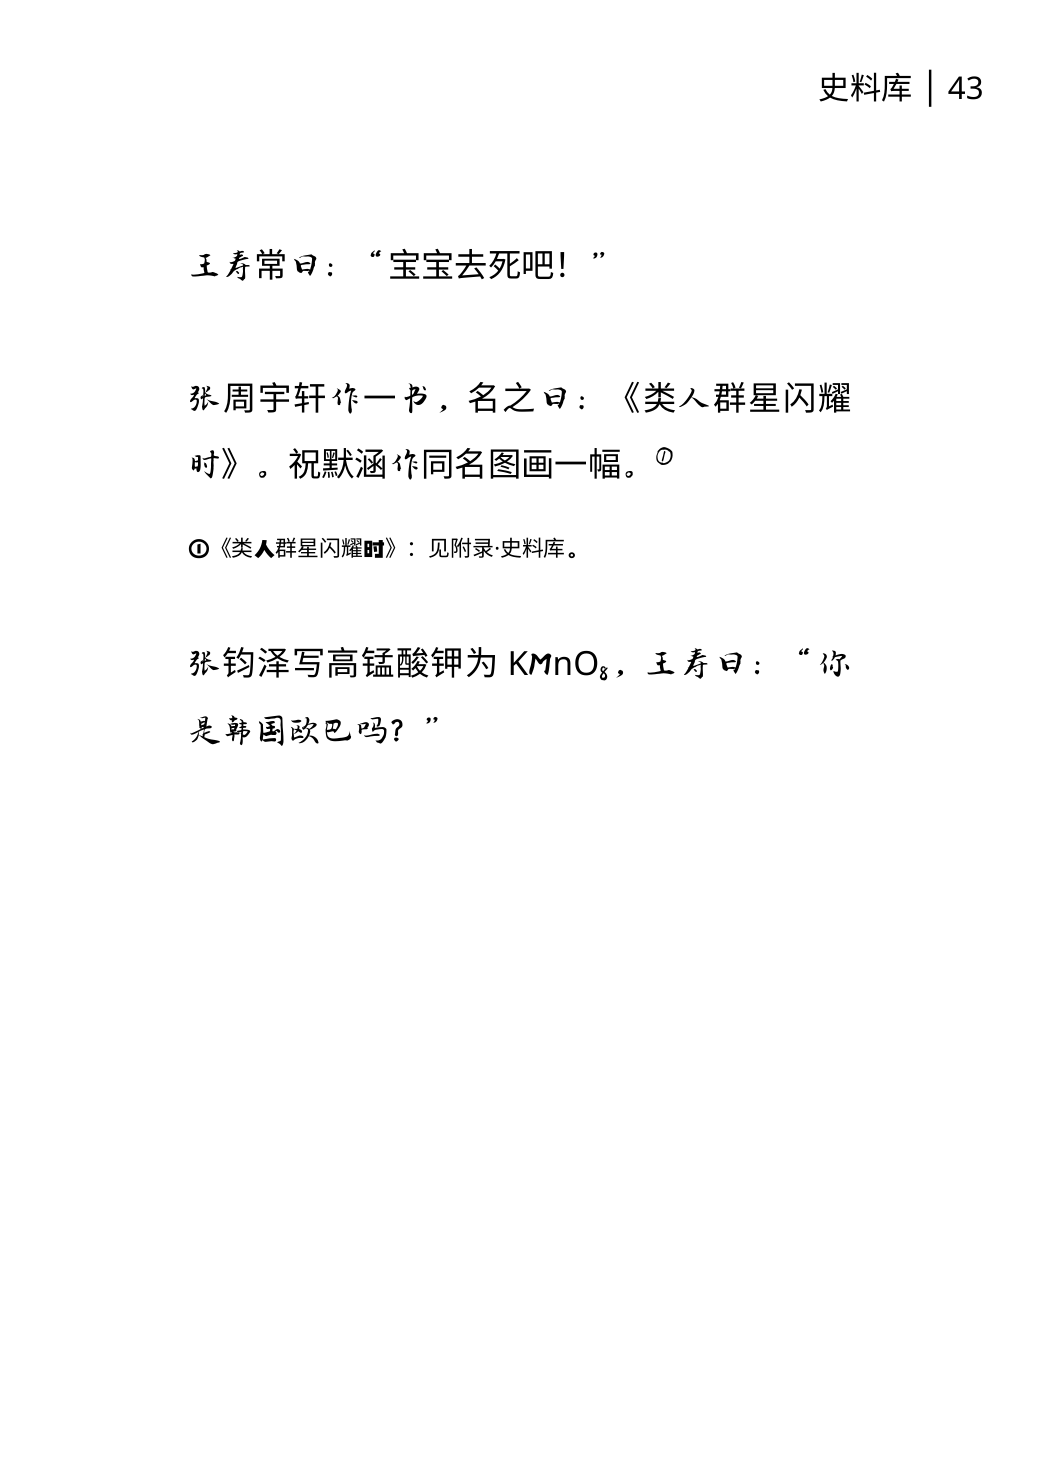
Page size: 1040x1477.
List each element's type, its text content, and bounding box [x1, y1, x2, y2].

text ①《类人群星闪耀时》：见附录·史料库。 [188, 532, 852, 565]
text 张周宇轩作一书，名之曰：《类人群星闪耀时》。祝默涵作同名图画一幅。① [188, 366, 852, 499]
text 张钧泽写高锰酸钾为KMnO8，王寿曰：“你是韩国欧巴吗？” [188, 632, 852, 764]
text 王寿常曰：“宝宝去死吧！” [188, 233, 852, 299]
